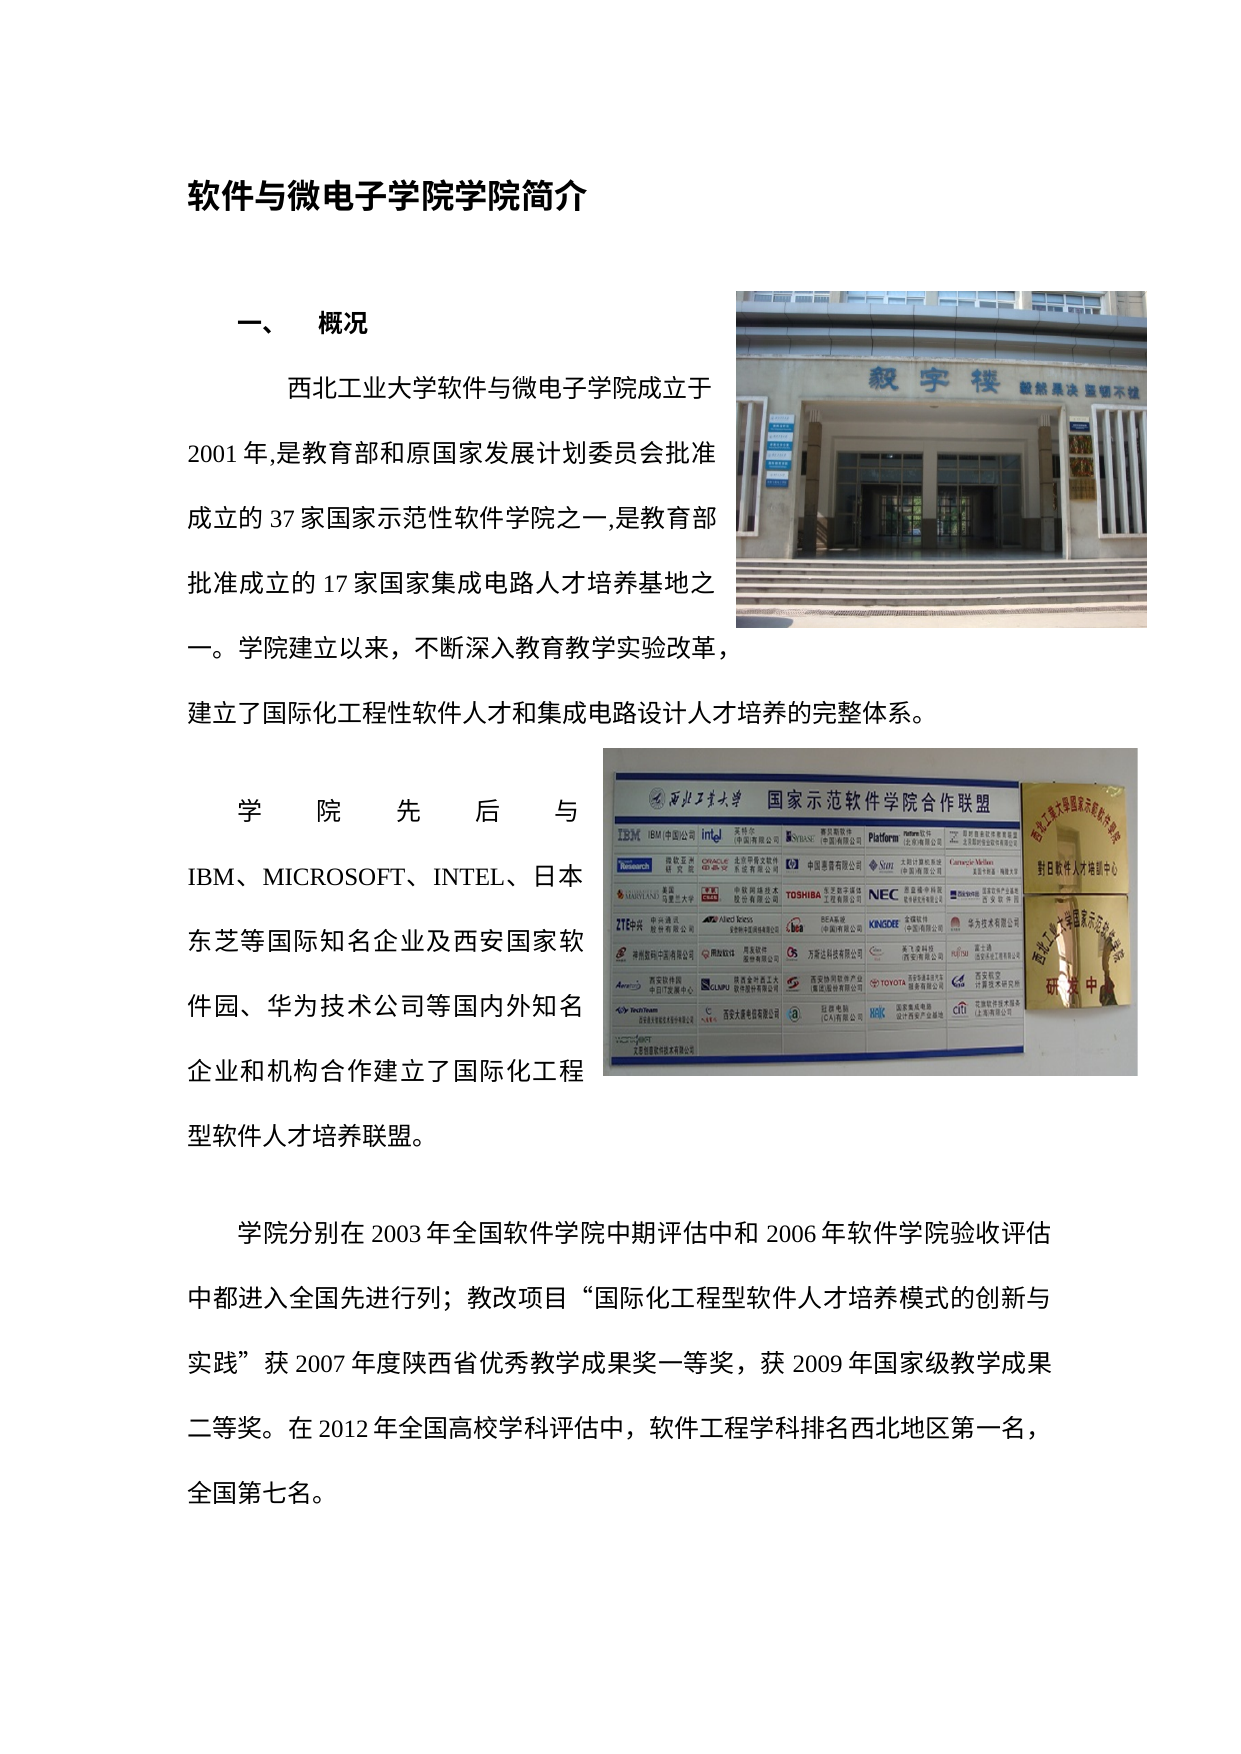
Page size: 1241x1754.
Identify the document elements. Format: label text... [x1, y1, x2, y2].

list 概况 [237, 289, 1053, 354]
subtitle 软件与微电子学院学院简介 [187, 162, 1053, 227]
picture [603, 748, 1138, 1076]
text 2001年,是教育部和原国家发展计划委员会批准成立的37家国家示范性软件学院之一,是教育部批准成立的17家国家集成电路人才培养基地之一。学院建立以来，不断深入教育教学实验改革，建立了国际化工程性软件人才和集成电路设计人才培养的完整体系。 [187, 419, 1053, 744]
text 学院先后与IBM、MICROSOFT、INTEL、日本东芝等国际知名企业及西安国家软件园、华为技术公司等国内外知名企业和机构合作建立了国际化工程型软件人才培养联盟。 [187, 777, 1053, 1167]
text 西北工业大学软件与微电子学院成立于 [237, 354, 736, 419]
picture [736, 291, 1147, 628]
text 学院分别在2003年全国软件学院中期评估中和2006年软件学院验收评估中都进入全国先进行列；教改项目“国际化工程型软件人才培养模式的创新与实践”获2007年度陕西省优秀教学成果奖一等奖，获2009年国家级教学成果二等奖。在2012年全国高校学科评估中，软件工程学科排名西北地区第一名，全国第七名。 [187, 1199, 1053, 1524]
